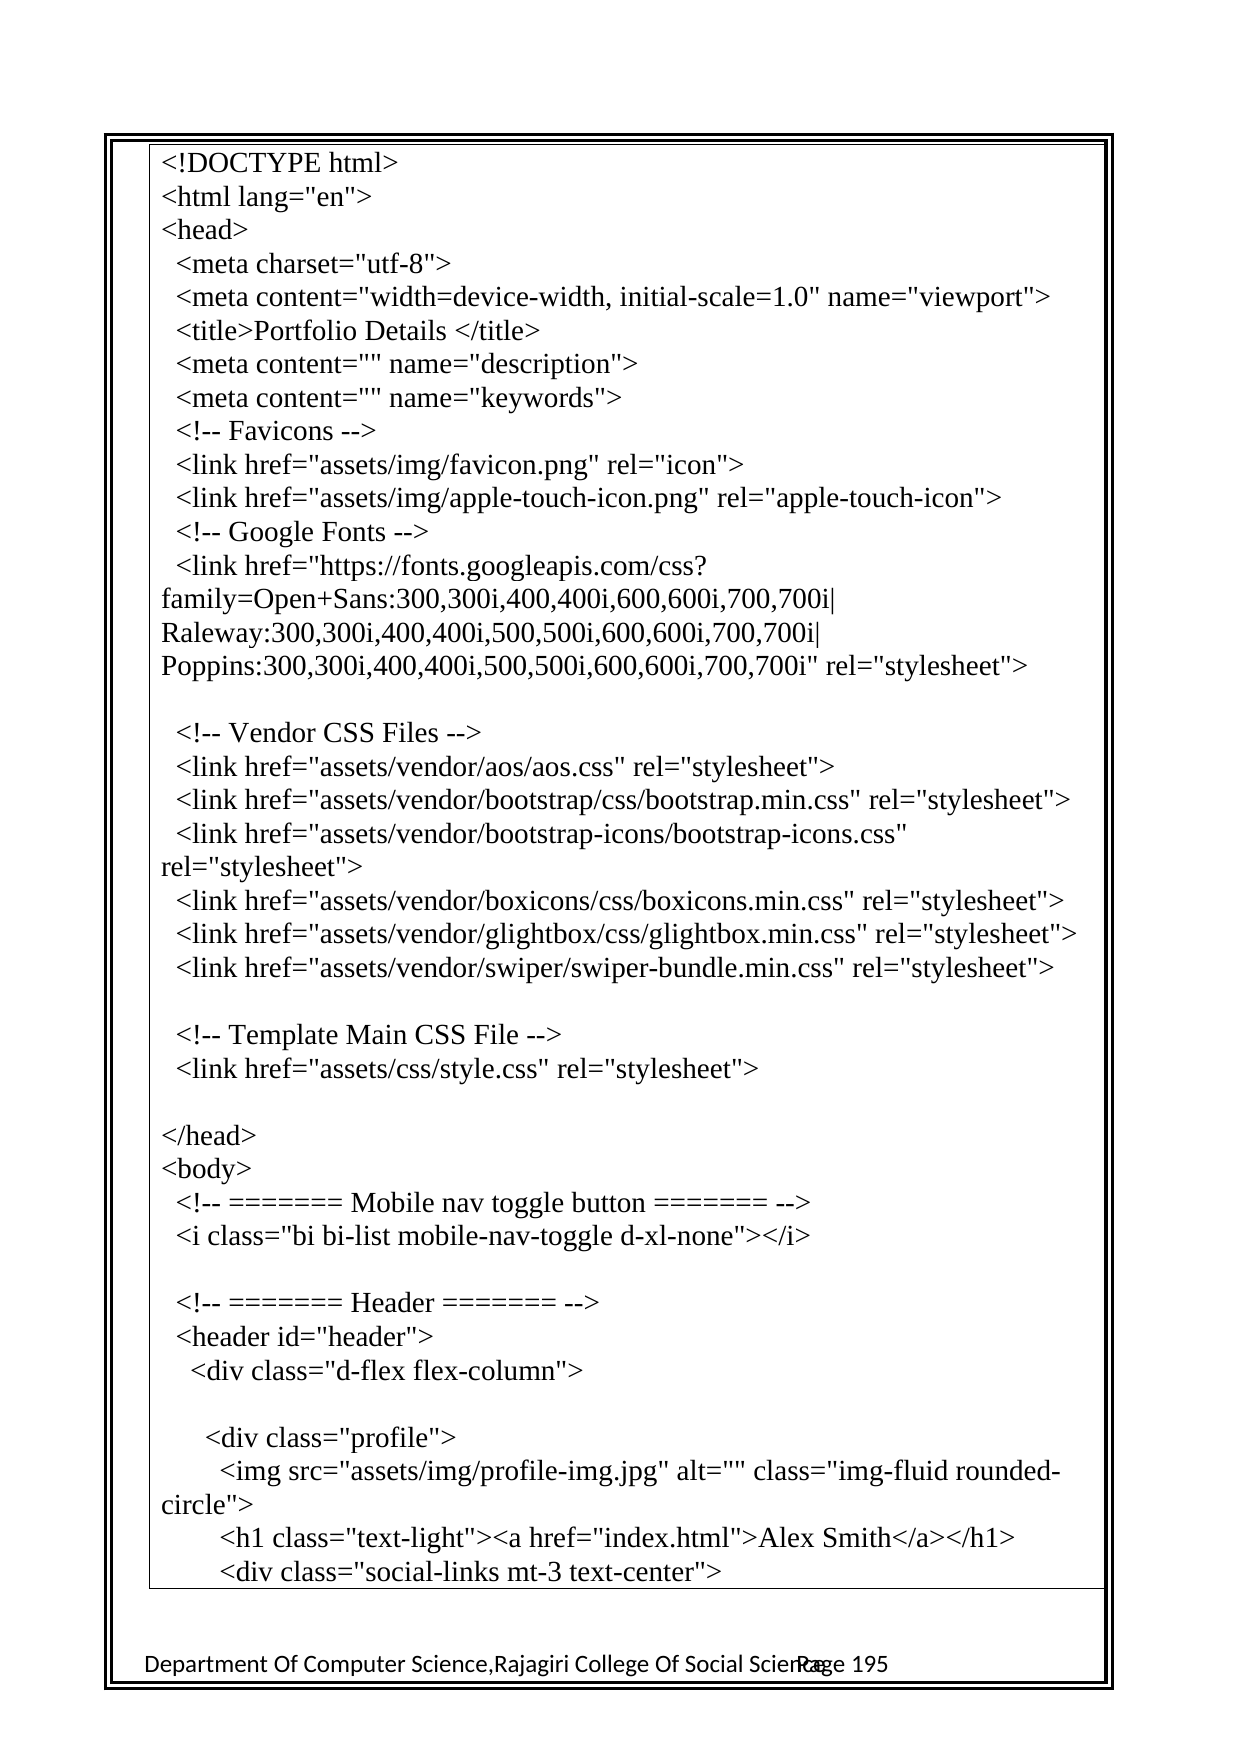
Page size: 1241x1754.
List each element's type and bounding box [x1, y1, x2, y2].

table_header [150, 145, 1104, 1587]
